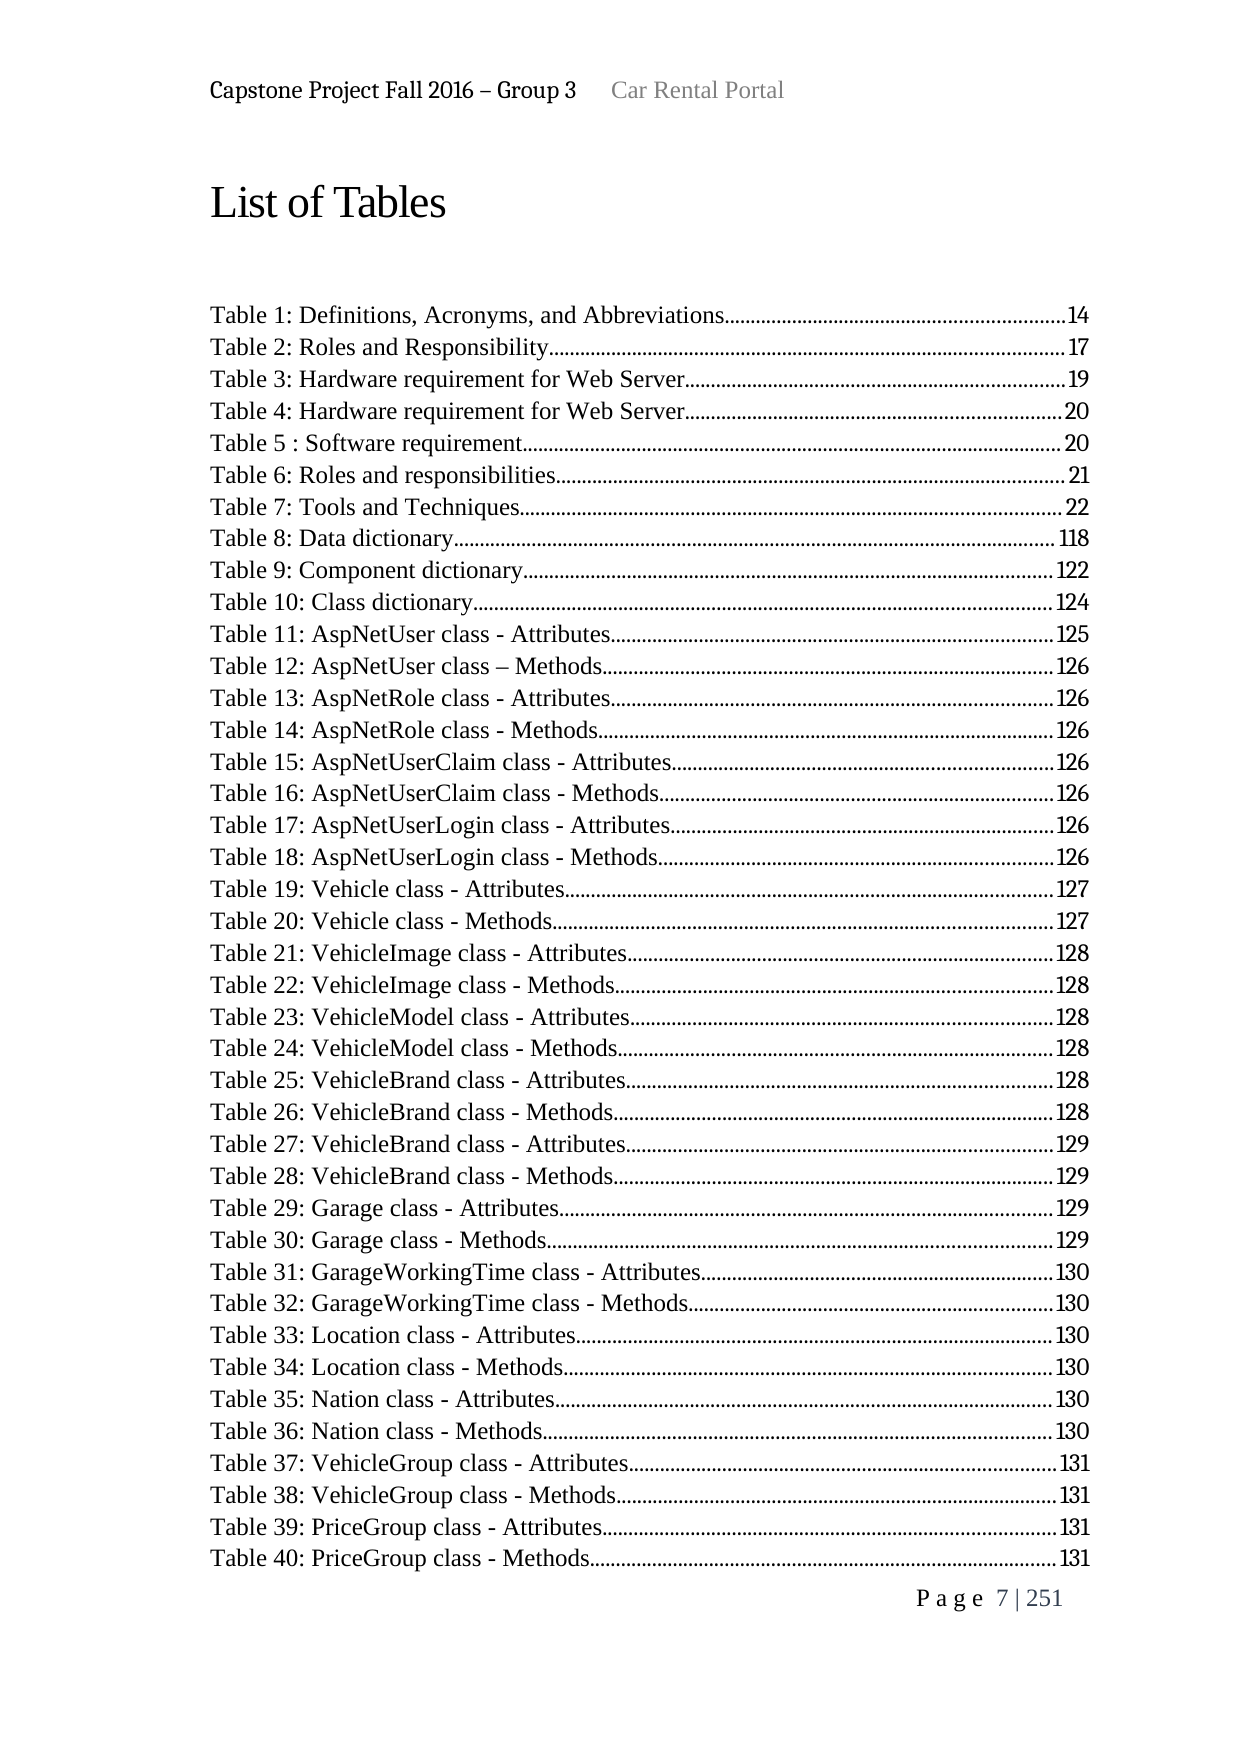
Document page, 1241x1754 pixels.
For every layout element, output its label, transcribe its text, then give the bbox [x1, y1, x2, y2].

text Table 16: AspNetUserClaim class - Methods 126 [210, 778, 1090, 808]
text Table 2: Roles and Responsibility 17 [210, 332, 1090, 362]
text Table 18: AspNetUserLogin class - Methods 126 [210, 842, 1090, 872]
text Table 39: PriceGroup class - Attributes 131 [210, 1512, 1090, 1541]
text Table 10: Class dictionary 124 [210, 587, 1090, 617]
text Table 19: Vehicle class - Attributes 127 [210, 874, 1090, 904]
text Table 1: Definitions, Acronyms, and Abbreviations 14 [210, 300, 1090, 330]
text Table 36: Nation class - Methods 130 [210, 1416, 1090, 1446]
text Table 38: VehicleGroup class - Methods 131 [210, 1480, 1090, 1509]
text Table 12: AspNetUser class – Methods 126 [210, 651, 1090, 681]
text Table 31: GarageWorkingTime class - Attributes 130 [210, 1257, 1090, 1286]
text Table 24: VehicleModel class - Methods 128 [210, 1033, 1090, 1063]
text Table 22: VehicleImage class - Methods 128 [210, 970, 1090, 999]
text Table 7: Tools and Techniques 22 [210, 492, 1090, 521]
text Table 8: Data dictionary 118 [210, 523, 1090, 553]
text Table 5 : Software requirement 20 [210, 428, 1090, 457]
text Table 25: VehicleBrand class - Attributes 128 [210, 1065, 1090, 1095]
text Table 13: AspNetRole class - Attributes 126 [210, 683, 1090, 712]
text Table 35: Nation class - Attributes 130 [210, 1384, 1090, 1414]
text Table 27: VehicleBrand class - Attributes 129 [210, 1129, 1090, 1159]
text Table 15: AspNetUserClaim class - Attributes 126 [210, 747, 1090, 776]
text Table 11: AspNetUser class - Attributes 125 [210, 619, 1090, 649]
text Table 32: GarageWorkingTime class - Methods 130 [210, 1288, 1090, 1318]
text Table 26: VehicleBrand class - Methods 128 [210, 1097, 1090, 1127]
text Table 30: Garage class - Methods 129 [210, 1225, 1090, 1254]
text Table 40: PriceGroup class - Methods 131 [210, 1543, 1090, 1573]
text Table 14: AspNetRole class - Methods 126 [210, 715, 1090, 744]
text Table 33: Location class - Attributes 130 [210, 1320, 1090, 1350]
text Table 20: Vehicle class - Methods 127 [210, 906, 1090, 936]
text Table 28: VehicleBrand class - Methods 129 [210, 1161, 1090, 1191]
text Table 37: VehicleGroup class - Attributes 131 [210, 1448, 1090, 1477]
text Table 29: Garage class - Attributes 129 [210, 1193, 1090, 1222]
text Table 34: Location class - Methods 130 [210, 1352, 1090, 1382]
text Table 9: Component dictionary 122 [210, 555, 1090, 585]
text Table 4: Hardware requirement for Web Server 20 [210, 396, 1090, 426]
text Table 21: VehicleImage class - Attributes 128 [210, 938, 1090, 967]
text Table 6: Roles and responsibilities 21 [210, 460, 1090, 489]
text Table 17: AspNetUserLogin class - Attributes 126 [210, 810, 1090, 840]
text Table 3: Hardware requirement for Web Server 19 [210, 364, 1090, 394]
text Table 23: VehicleModel class - Attributes 128 [210, 1002, 1090, 1031]
title List of Tables [210, 175, 1090, 228]
